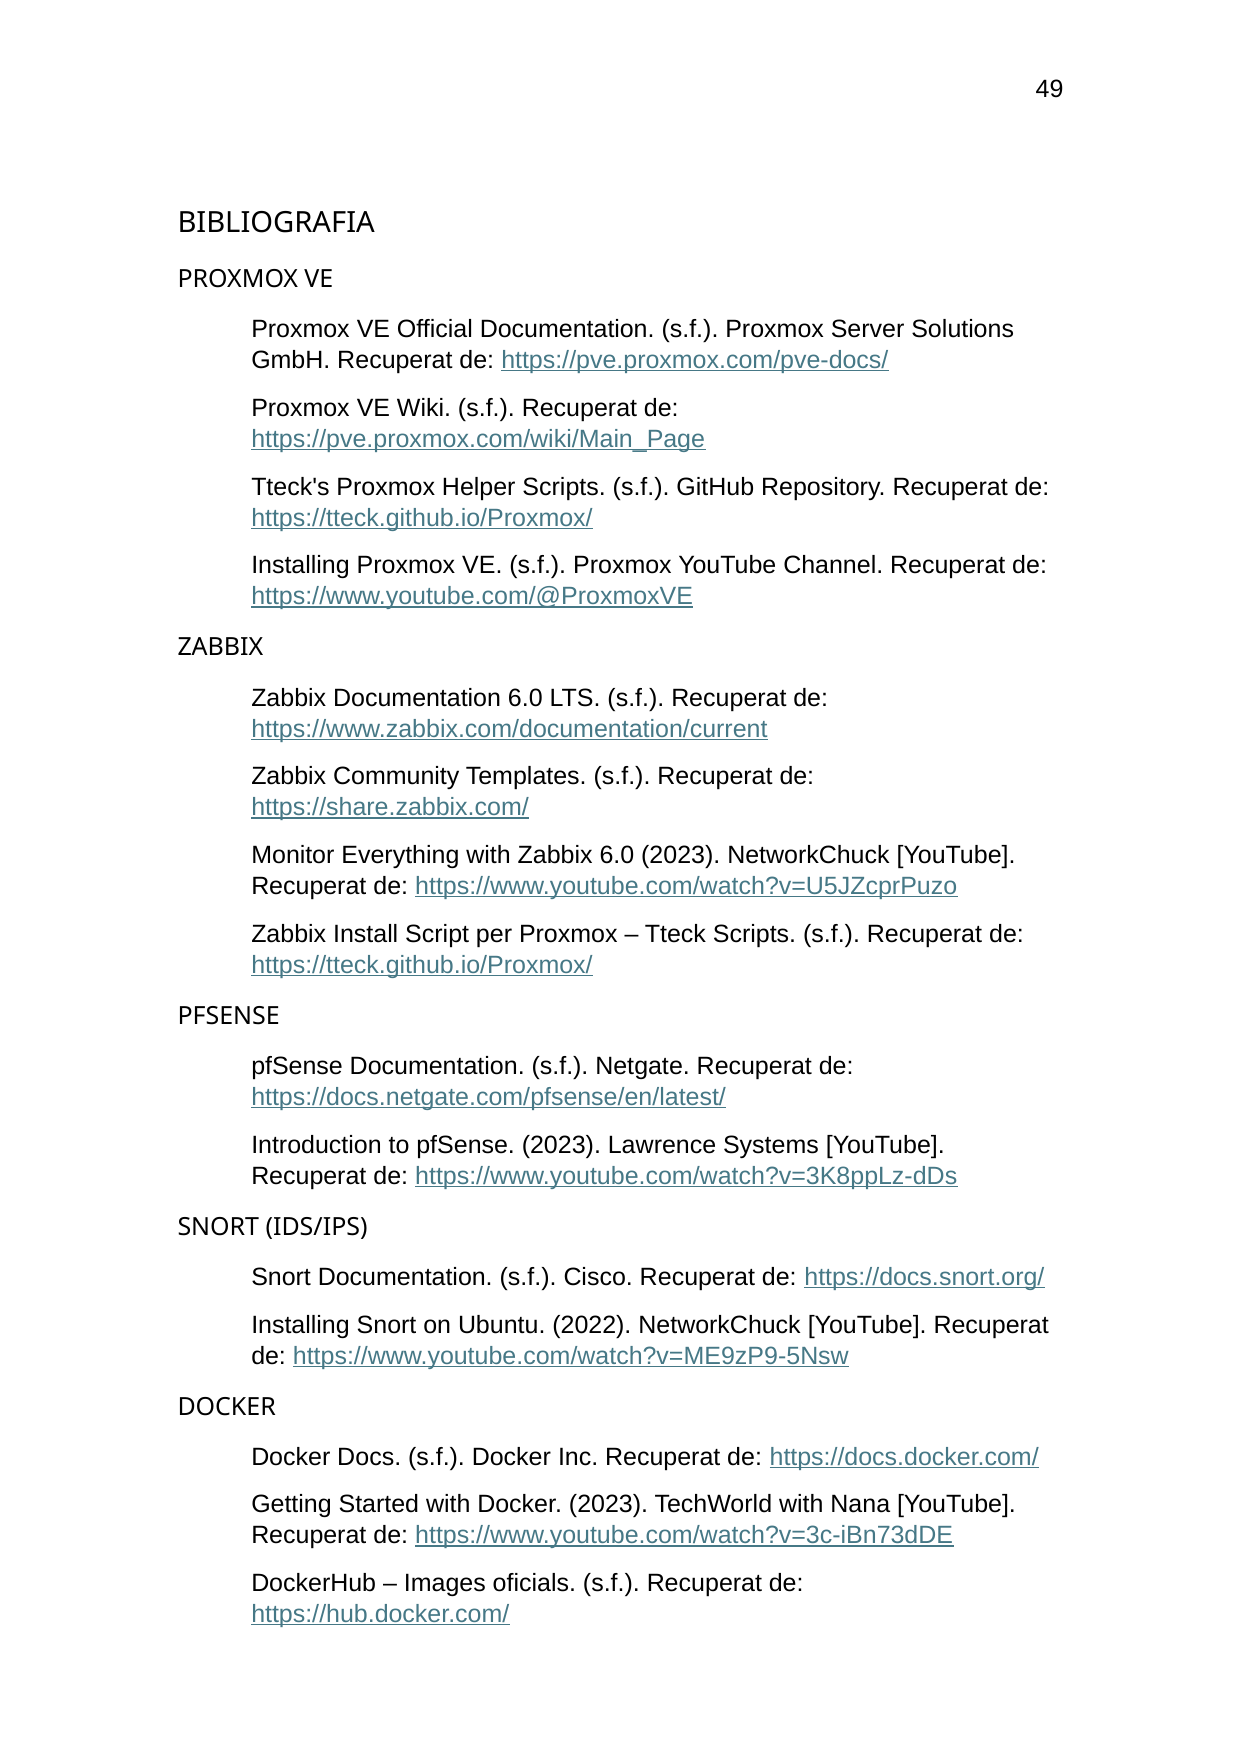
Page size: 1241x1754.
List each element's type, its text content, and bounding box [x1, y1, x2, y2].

text Proxmox VE Official Documentation. (s.f.). Proxmox Server Solutions GmbH. Recuperat de: https://pve.proxmox.com/pve-docs/ [251, 314, 1063, 374]
text Snort Documentation. (s.f.). Cisco. Recuperat de: https://docs.snort.org/ [251, 1262, 1063, 1291]
text Installing Snort on Ubuntu. (2022). NetworkChuck [YouTube]. Recuperat de: https://www.youtube.com/watch?v=ME9zP9-5Nsw [251, 1309, 1063, 1369]
text DockerHub – Images oficials. (s.f.). Recuperat de: https://hub.docker.com/ [251, 1568, 1063, 1628]
text Getting Started with Docker. (2023). TechWorld with Nana [YouTube]. Recuperat de: https://www.youtube.com/watch?v=3c-iBn73dDE [251, 1489, 1063, 1549]
text Proxmox VE Wiki. (s.f.). Recuperat de: https://pve.proxmox.com/wiki/Main_Page [251, 393, 1063, 453]
text pfSense Documentation. (s.f.). Netgate. Recuperat de: https://docs.netgate.com/pfsense/en/latest/ [251, 1051, 1063, 1111]
text Docker Docs. (s.f.). Docker Inc. Recuperat de: https://docs.docker.com/ [251, 1442, 1063, 1471]
text Zabbix Documentation 6.0 LTS. (s.f.). Recuperat de: https://www.zabbix.com/documentation/current [251, 682, 1063, 742]
text ZABBIX [177, 629, 1063, 663]
text PROXMOX VE [177, 261, 1063, 295]
text Tteck's Proxmox Helper Scripts. (s.f.). GitHub Repository. Recuperat de: https://tteck.github.io/Proxmox/ [251, 472, 1063, 531]
text BIBLIOGRAFIA [177, 201, 1063, 241]
text PFSENSE [177, 997, 1063, 1032]
text Zabbix Install Script per Proxmox – Tteck Scripts. (s.f.). Recuperat de: https://tteck.github.io/Proxmox/ [251, 919, 1063, 978]
text Zabbix Community Templates. (s.f.). Recuperat de: https://share.zabbix.com/ [251, 761, 1063, 821]
text SNORT (IDS/IPS) [177, 1208, 1063, 1242]
text Monitor Everything with Zabbix 6.0 (2023). NetworkChuck [YouTube]. Recuperat de: https://www.youtube.com/watch?v=U5JZcprPuzo [251, 840, 1063, 900]
text Introduction to pfSense. (2023). Lawrence Systems [YouTube]. Recuperat de: https://www.youtube.com/watch?v=3K8ppLz-dDs [251, 1130, 1063, 1189]
text Installing Proxmox VE. (s.f.). Proxmox YouTube Channel. Recuperat de: https://www.youtube.com/@ProxmoxVE [251, 550, 1063, 610]
text DOCKER [177, 1388, 1063, 1422]
